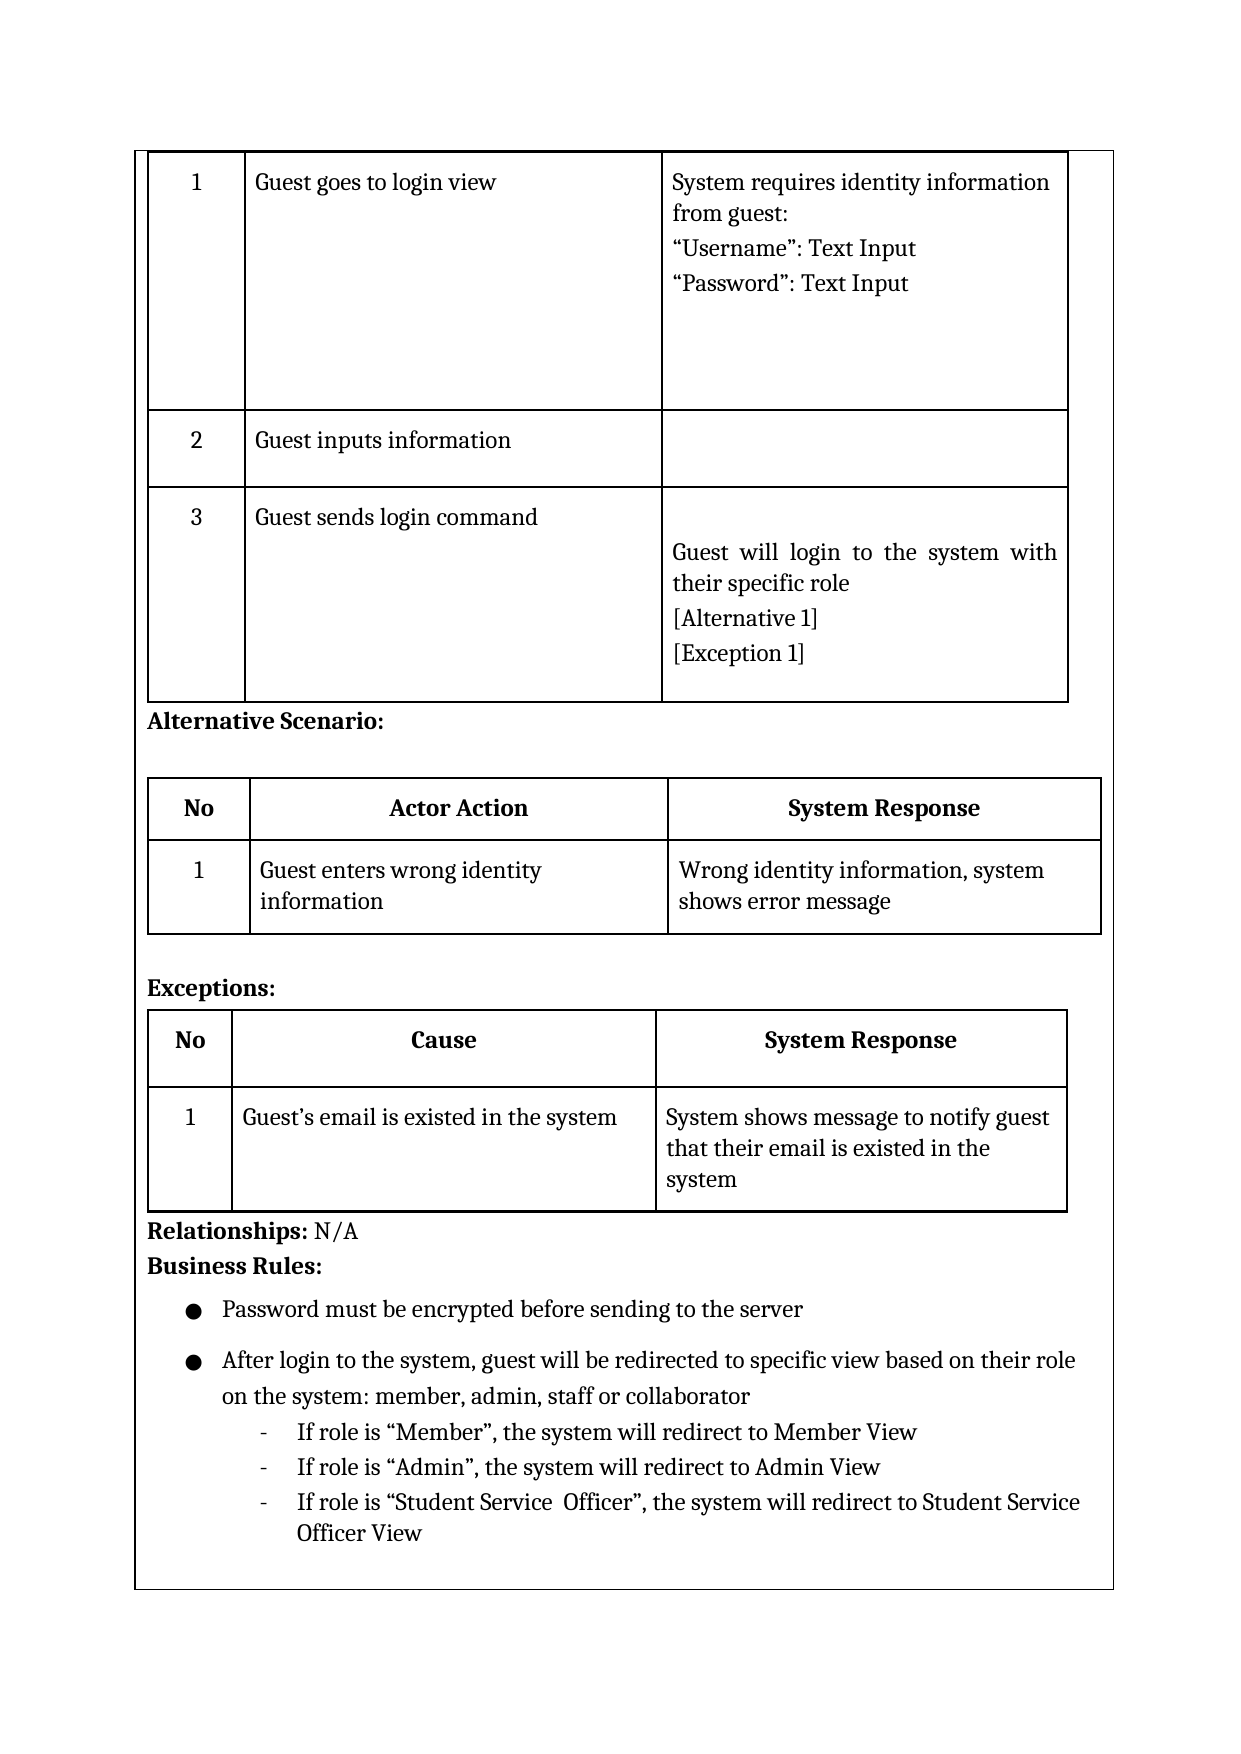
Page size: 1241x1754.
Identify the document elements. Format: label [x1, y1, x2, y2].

table_cell [136, 151, 1113, 1589]
